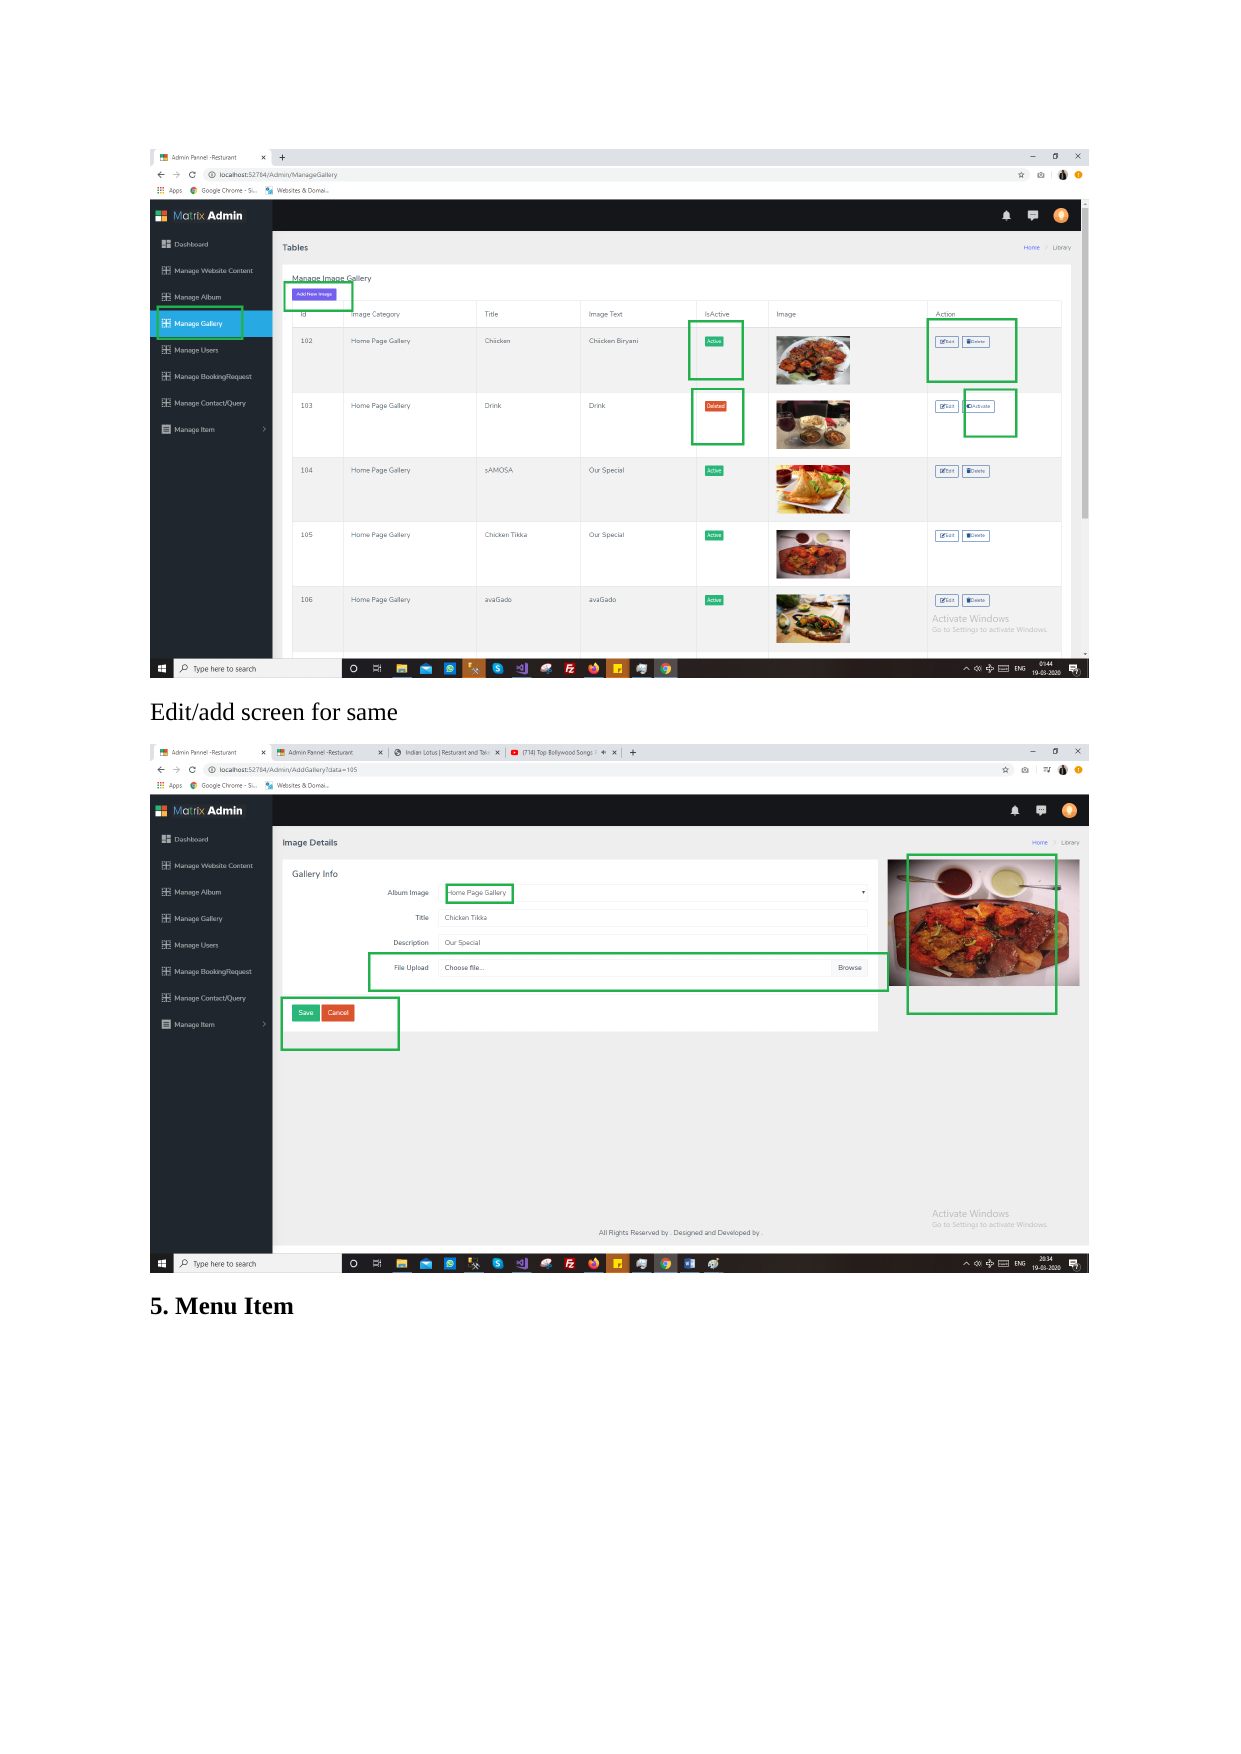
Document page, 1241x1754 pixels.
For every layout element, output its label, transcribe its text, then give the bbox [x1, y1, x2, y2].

picture [150, 744, 1089, 1273]
text 5. Menu Item [150, 1291, 1090, 1320]
picture [150, 149, 1089, 678]
text Edit/add screen for same [150, 697, 1090, 726]
